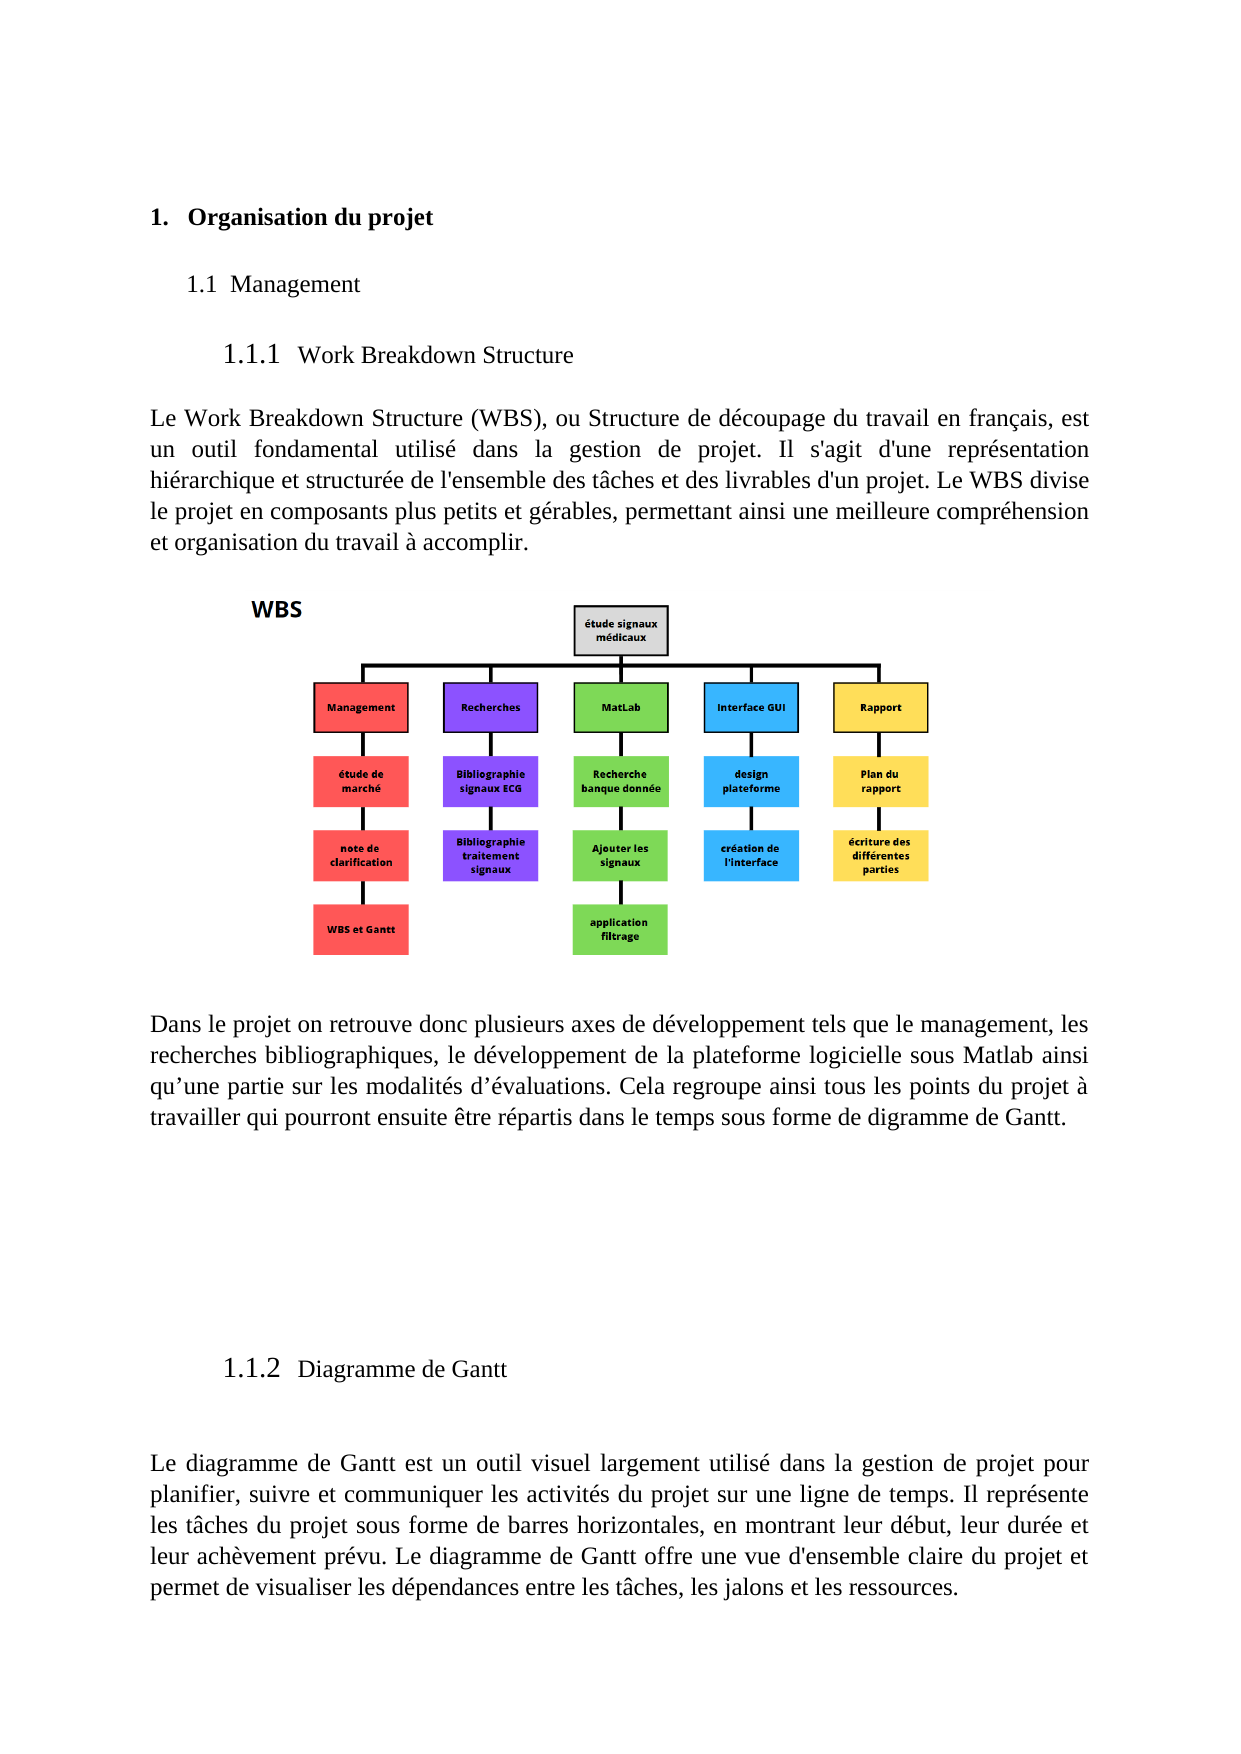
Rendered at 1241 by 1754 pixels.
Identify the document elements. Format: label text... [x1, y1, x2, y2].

list Diagramme de Gantt [222, 1350, 1090, 1383]
text Dans le projet on retrouve donc plusieurs axes de développement tels que le management, les recherches bibliographiques, le développement de la plateforme logicielle sous Matlab ainsi qu’une partie sur les modalités d’évaluations. Cela regroupe ainsi tous les points du projet à travailler qui pourront ensuite être répartis dans le temps sous forme de digramme de Gantt. [150, 1009, 1090, 1131]
text Le Work Breakdown Structure (WBS), ou Structure de découpage du travail en français, est un outil fondamental utilisé dans la gestion de projet. Il s'agit d'une représentation hiérarchique et structurée de l'ensemble des tâches et des livrables d'un projet. Le WBS divise le projet en composants plus petits et gérables, permettant ainsi une meilleure compréhension et organisation du travail à accomplir. [150, 403, 1090, 556]
text Le diagramme de Gantt est un outil visuel largement utilisé dans la gestion de projet pour planifier, suivre et communiquer les activités du projet sur une ligne de temps. Il représente les tâches du projet sous forme de barres horizontales, en montrant leur début, leur durée et leur achèvement prévu. Le diagramme de Gantt offre une vue d'ensemble claire du projet et permet de visualiser les dépendances entre les tâches, les jalons et les ressources. [150, 1448, 1090, 1601]
list Organisation du projet [150, 202, 1090, 230]
list Management [186, 269, 1090, 298]
list Work Breakdown Structure [222, 336, 1090, 369]
